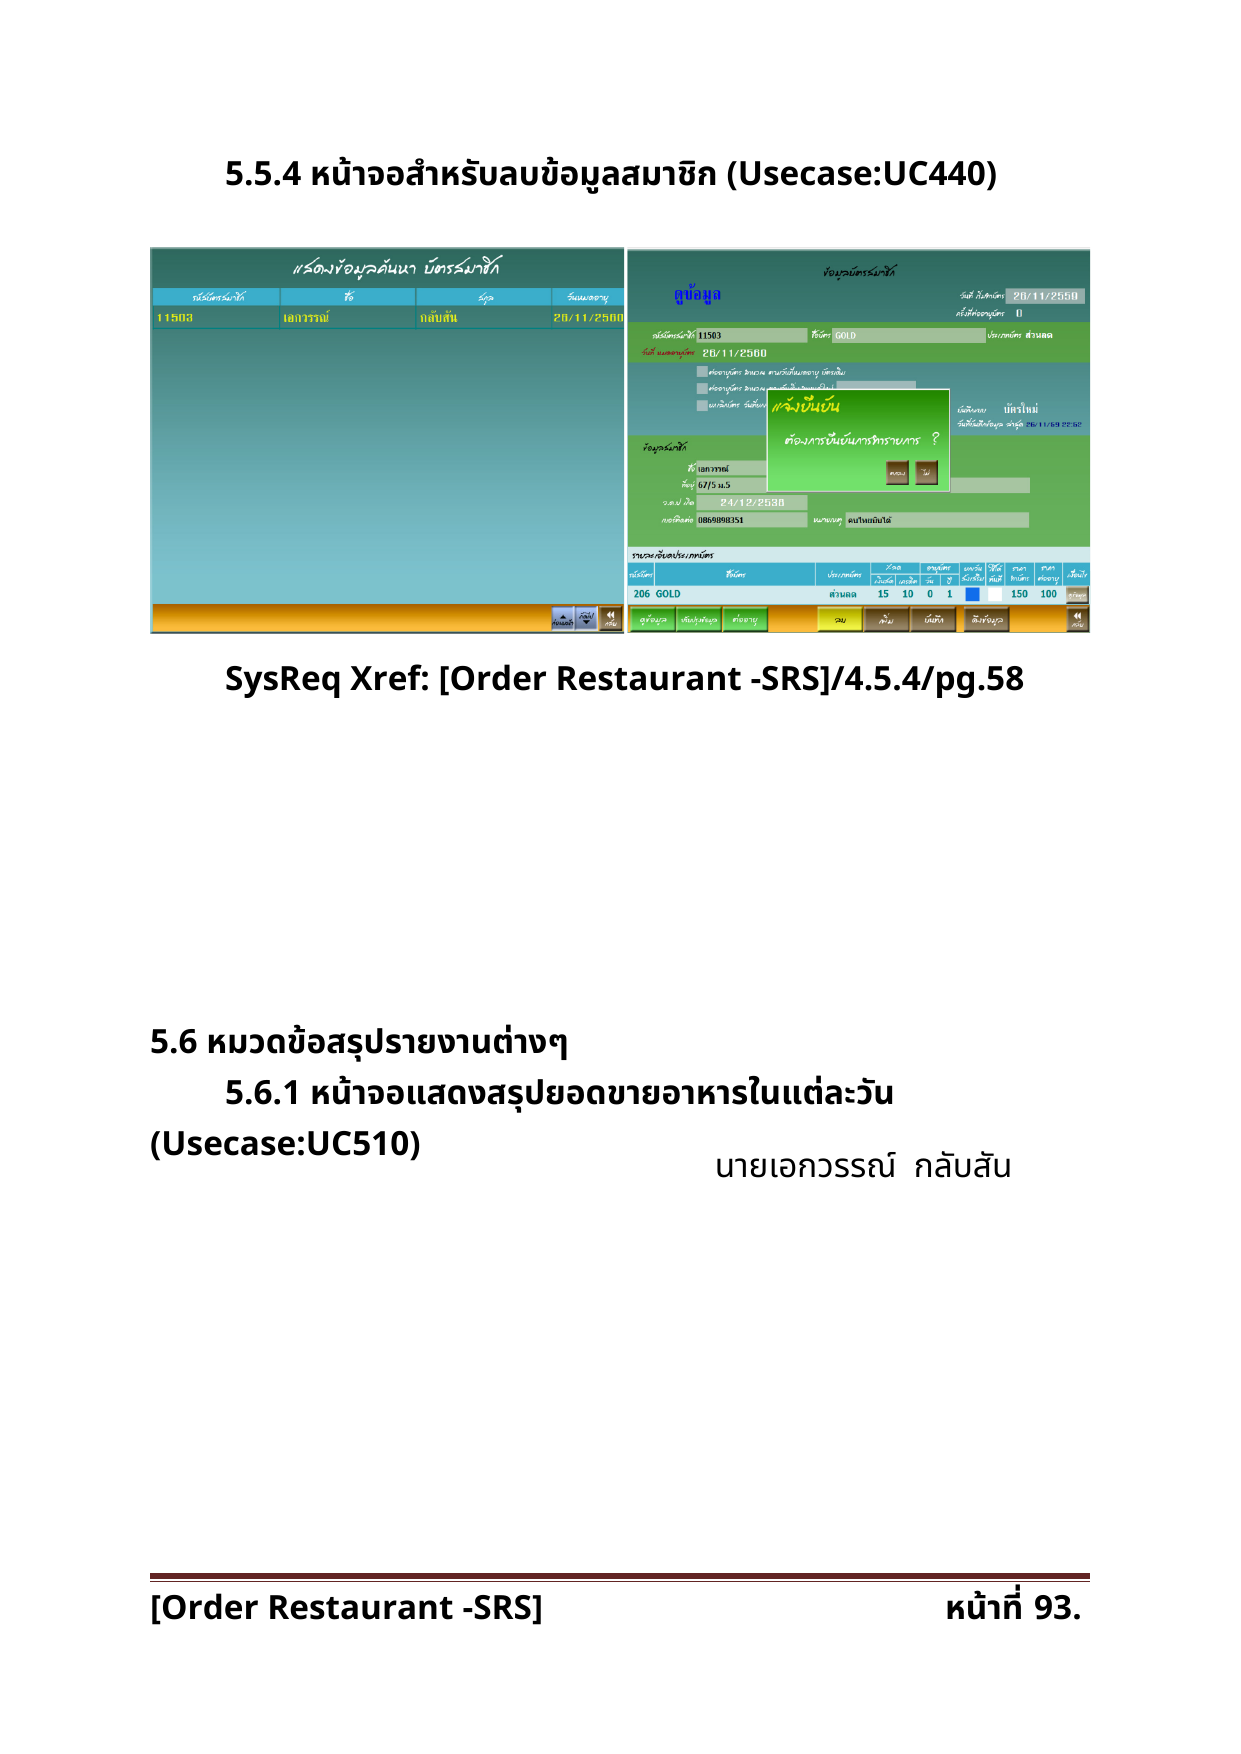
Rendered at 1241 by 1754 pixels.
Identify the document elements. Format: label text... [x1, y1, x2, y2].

text 5.6 หมวดข้อสรุปรายงานต่างๆ [150, 1018, 1090, 1069]
picture [150, 247, 625, 634]
picture [627, 247, 1091, 633]
text SysReq Xref: [Order Restaurant -SRS]/4.5.4/pg.58 [150, 655, 1090, 700]
text 5.5.4 หน้าจอสำหรับลบข้อมูลสมาชิก (Usecase:UC440) [150, 150, 1090, 201]
text 5.6.1 หน้าจอแสดงสรุปยอดขายอาหารในแต่ละวัน (Usecase:UC510) [150, 1069, 1090, 1165]
